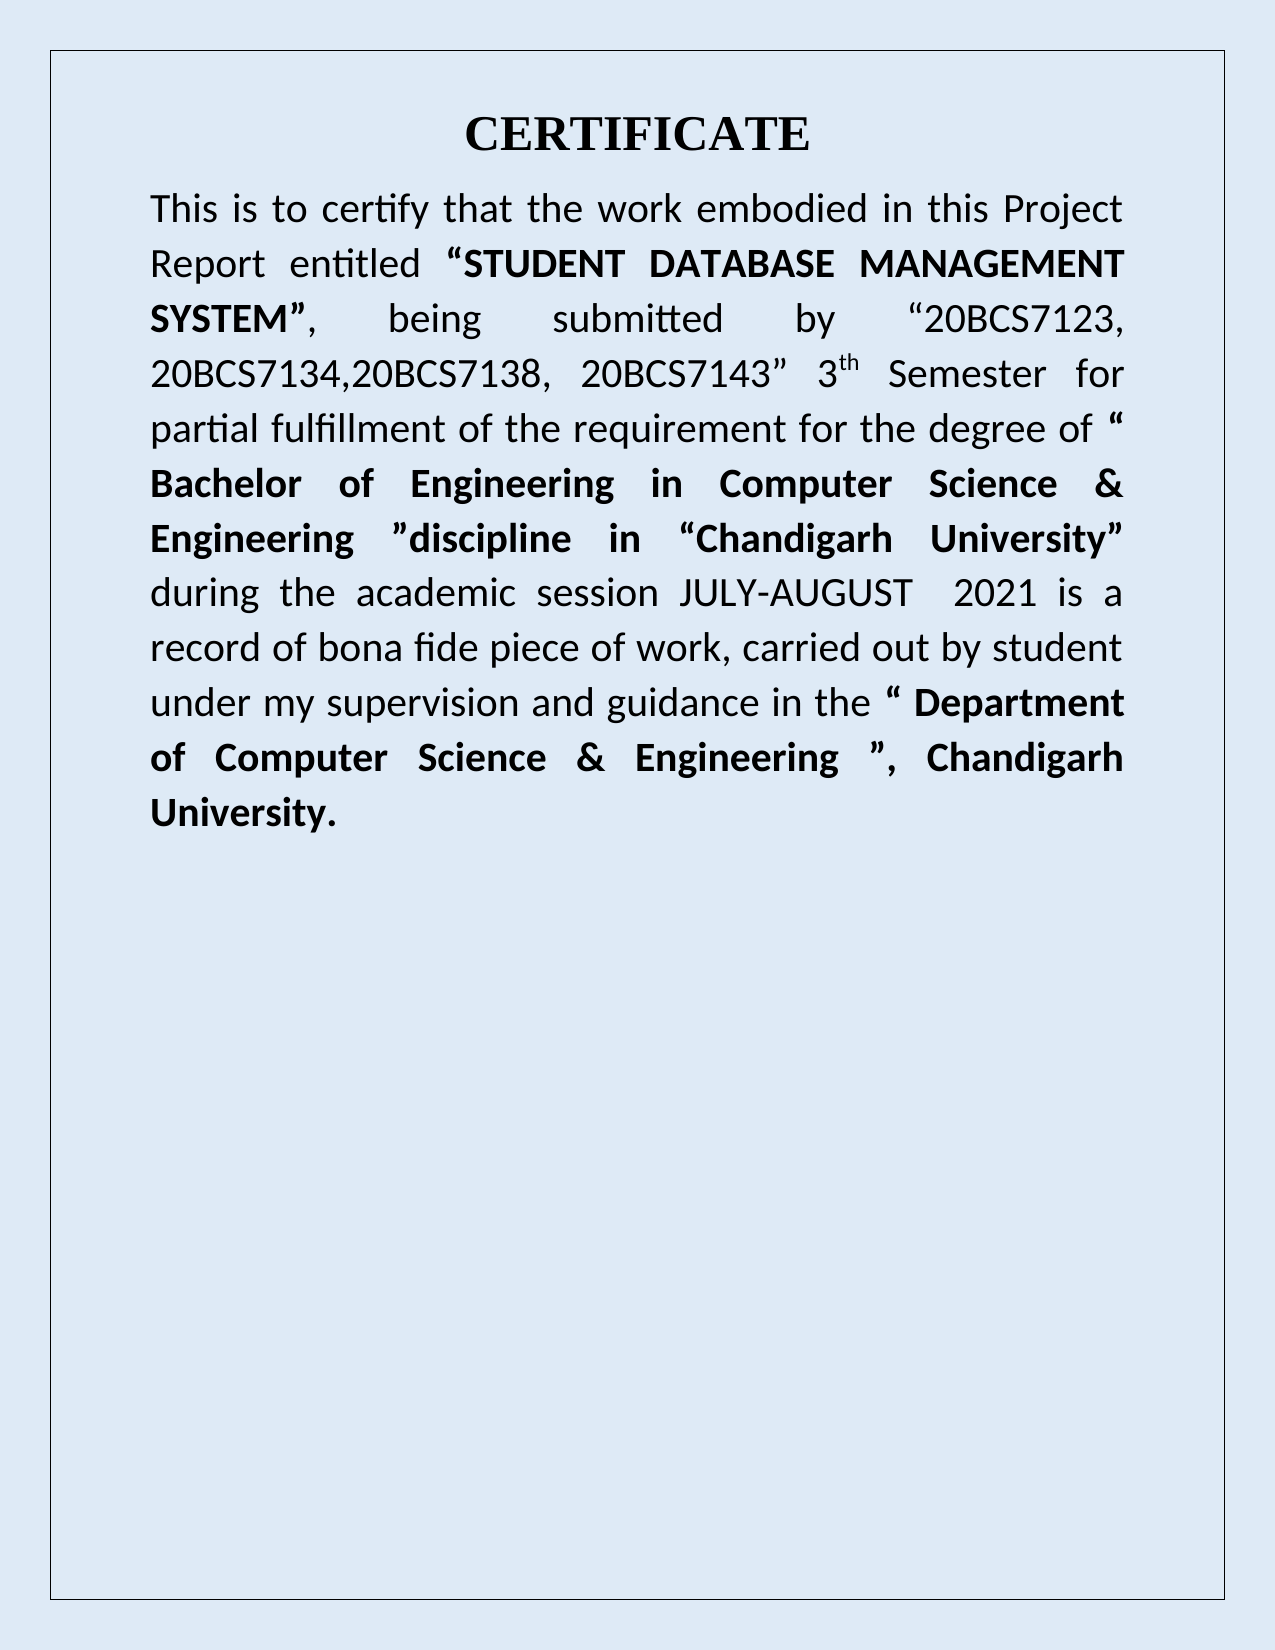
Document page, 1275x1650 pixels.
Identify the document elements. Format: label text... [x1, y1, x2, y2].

text This is to certify that the work embodied in this Project Report entitled “STUDENT DATABASE MANAGEMENT SYSTEM”, being submitted by “20BCS7123, 20BCS7134,20BCS7138, 20BCS7143” 3th Semester for partial fulfillment of the requirement for the degree of “ Bachelor of Engineering in Computer Science & Engineering ”discipline in “Chandigarh University” during the academic session JULY-AUGUST 2021 is a record of bona fide piece of work, carried out by student under my supervision and guidance in the “ Department of Computer Science & Engineering ”, Chandigarh University. [150, 182, 1125, 837]
text CERTIFICATE [150, 103, 1125, 161]
